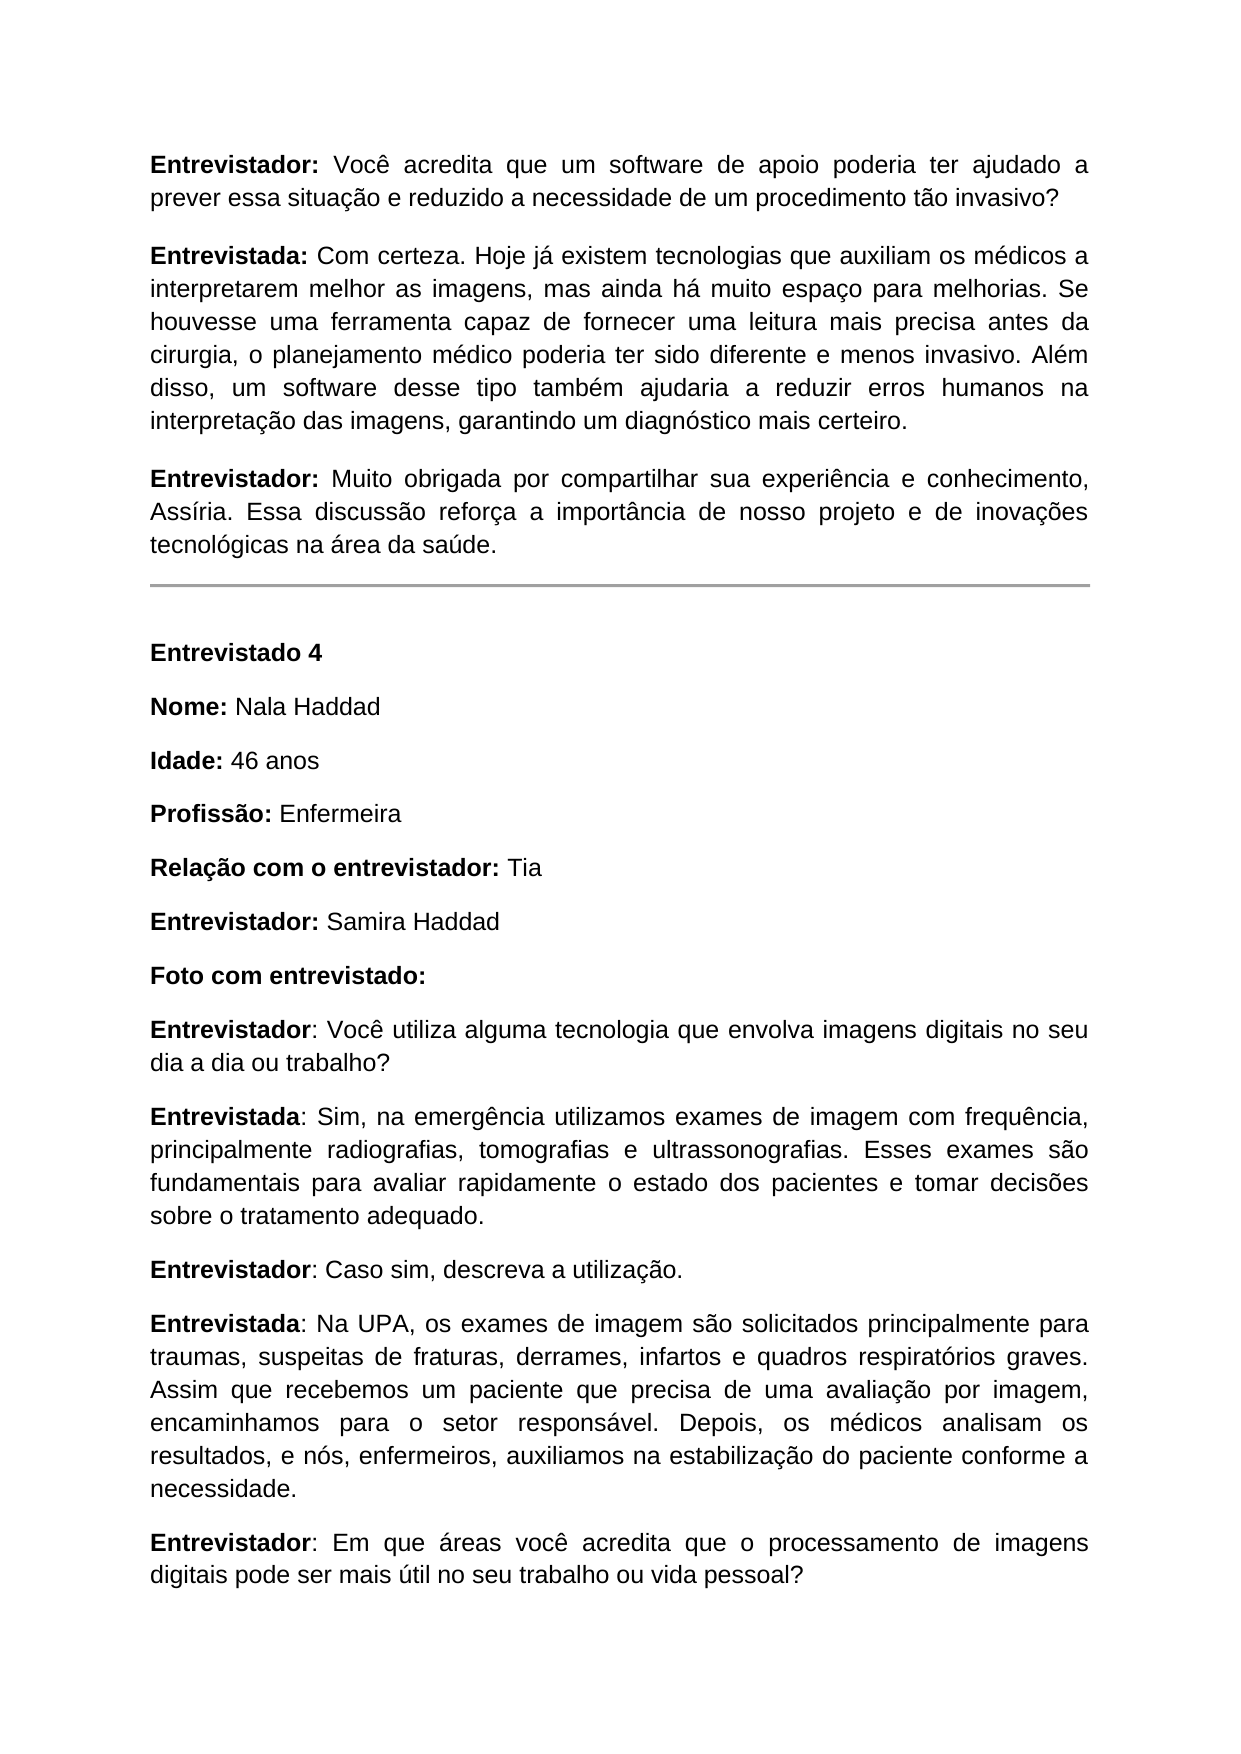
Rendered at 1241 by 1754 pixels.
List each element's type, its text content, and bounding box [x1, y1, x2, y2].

text Idade: 46 anos [150, 746, 1090, 774]
text Profissão: Enfermeira [150, 799, 1090, 828]
text Entrevistada: Sim, na emergência utilizamos exames de imagem com frequência, principalmente radiografias, tomografias e ultrassonografias. Esses exames são fundamentais para avaliar rapidamente o estado dos pacientes e tomar decisões sobre o tratamento adequado. [150, 1102, 1090, 1229]
text Entrevistada: Na UPA, os exames de imagem são solicitados principalmente para traumas, suspeitas de fraturas, derrames, infartos e quadros respiratórios graves. Assim que recebemos um paciente que precisa de uma avaliação por imagem, encaminhamos para o setor responsável. Depois, os médicos analisam os resultados, e nós, enfermeiros, auxiliamos na estabilização do paciente conforme a necessidade. [150, 1308, 1090, 1502]
text Entrevistador: Caso sim, descreva a utilização. [150, 1255, 1090, 1283]
text Entrevistada: Com certeza. Hoje já existem tecnologias que auxiliam os médicos a interpretarem melhor as imagens, mas ainda há muito espaço para melhorias. Se houvesse uma ferramenta capaz de fornecer uma leitura mais precisa antes da cirurgia, o planejamento médico poderia ter sido diferente e menos invasivo. Além disso, um software desse tipo também ajudaria a reduzir erros humanos na interpretação das imagens, garantindo um diagnóstico mais certeiro. [150, 241, 1090, 435]
text Relação com o entrevistador: Tia [150, 853, 1090, 882]
text Entrevistador: Você utiliza alguma tecnologia que envolva imagens digitais no seu dia a dia ou trabalho? [150, 1015, 1090, 1077]
text Entrevistador: Você acredita que um software de apoio poderia ter ajudado a prever essa situação e reduzido a necessidade de um procedimento tão invasivo? [150, 150, 1090, 212]
text Entrevistador: Em que áreas você acredita que o processamento de imagens digitais pode ser mais útil no seu trabalho ou vida pessoal? [150, 1527, 1090, 1589]
text Entrevistador: Muito obrigada por compartilhar sua experiência e conhecimento, Assíria. Essa discussão reforça a importância de nosso projeto e de inovações tecnológicas na área da saúde. [150, 464, 1090, 559]
text Entrevistador: Samira Haddad [150, 907, 1090, 936]
text Entrevistado 4 [150, 638, 1090, 667]
text Nome: Nala Haddad [150, 692, 1090, 721]
text Foto com entrevistado: [150, 961, 1090, 990]
